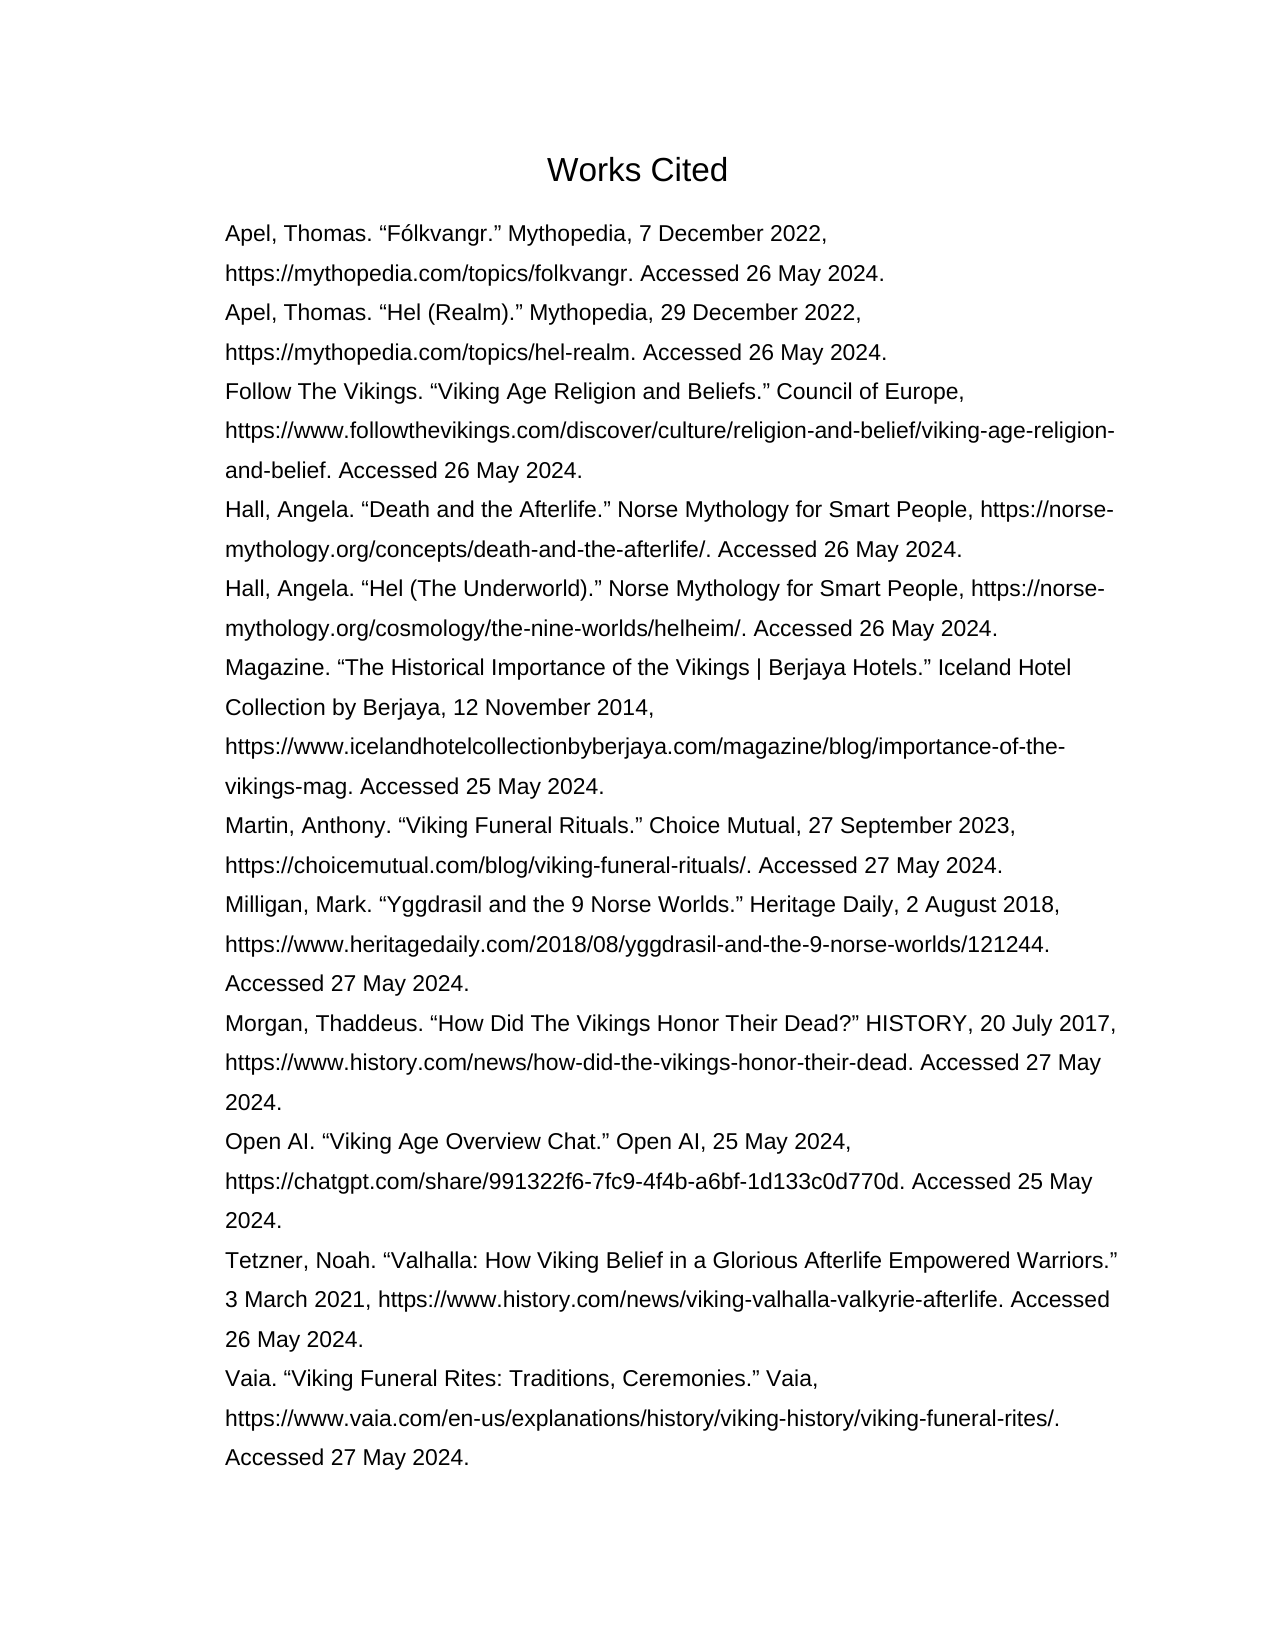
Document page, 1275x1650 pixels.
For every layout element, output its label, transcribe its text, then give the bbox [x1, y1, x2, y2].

text Magazine. “The Historical Importance of the Vikings | Berjaya Hotels.” Iceland Hotel Collection by Berjaya, 12 November 2014, https://www.icelandhotelcollectionbyberjaya.com/magazine/blog/importance-of-the-vikings-mag. Accessed 25 May 2024. [225, 654, 1125, 799]
text Tetzner, Noah. “Valhalla: How Viking Belief in a Glorious Afterlife Empowered Warriors.” 3 March 2021, https://www.history.com/news/viking-valhalla-valkyrie-afterlife. Accessed 26 May 2024. [225, 1247, 1125, 1352]
text Apel, Thomas. “Hel (Realm).” Mythopedia, 29 December 2022, https://mythopedia.com/topics/hel-realm. Accessed 26 May 2024. [225, 299, 1125, 365]
text Vaia. “Viking Funeral Rites: Traditions, Ceremonies.” Vaia, https://www.vaia.com/en-us/explanations/history/viking-history/viking-funeral-rites/. Accessed 27 May 2024. [225, 1365, 1125, 1470]
text Hall, Angela. “Hel (The Underworld).” Norse Mythology for Smart People, https://norse-mythology.org/cosmology/the-nine-worlds/helheim/. Accessed 26 May 2024. [225, 575, 1125, 641]
text Follow The Vikings. “Viking Age Religion and Beliefs.” Council of Europe, https://www.followthevikings.com/discover/culture/religion-and-belief/viking-age-religion-and-belief. Accessed 26 May 2024. [225, 378, 1125, 483]
text Morgan, Thaddeus. “How Did The Vikings Honor Their Dead?” HISTORY, 20 July 2017, https://www.history.com/news/how-did-the-vikings-honor-their-dead. Accessed 27 May 2024. [225, 1010, 1125, 1115]
subtitle Works Cited [150, 150, 1125, 188]
text Hall, Angela. “Death and the Afterlife.” Norse Mythology for Smart People, https://norse-mythology.org/concepts/death-and-the-afterlife/. Accessed 26 May 2024. [225, 496, 1125, 562]
text Open AI. “Viking Age Overview Chat.” Open AI, 25 May 2024, https://chatgpt.com/share/991322f6-7fc9-4f4b-a6bf-1d133c0d770d. Accessed 25 May 2024. [225, 1128, 1125, 1233]
text Milligan, Mark. “Yggdrasil and the 9 Norse Worlds.” Heritage Daily, 2 August 2018, https://www.heritagedaily.com/2018/08/yggdrasil-and-the-9-norse-worlds/121244. Accessed 27 May 2024. [225, 891, 1125, 997]
text Martin, Anthony. “Viking Funeral Rituals.” Choice Mutual, 27 September 2023, https://choicemutual.com/blog/viking-funeral-rituals/. Accessed 27 May 2024. [225, 812, 1125, 878]
text Apel, Thomas. “Fólkvangr.” Mythopedia, 7 December 2022, https://mythopedia.com/topics/folkvangr. Accessed 26 May 2024. [225, 220, 1125, 286]
